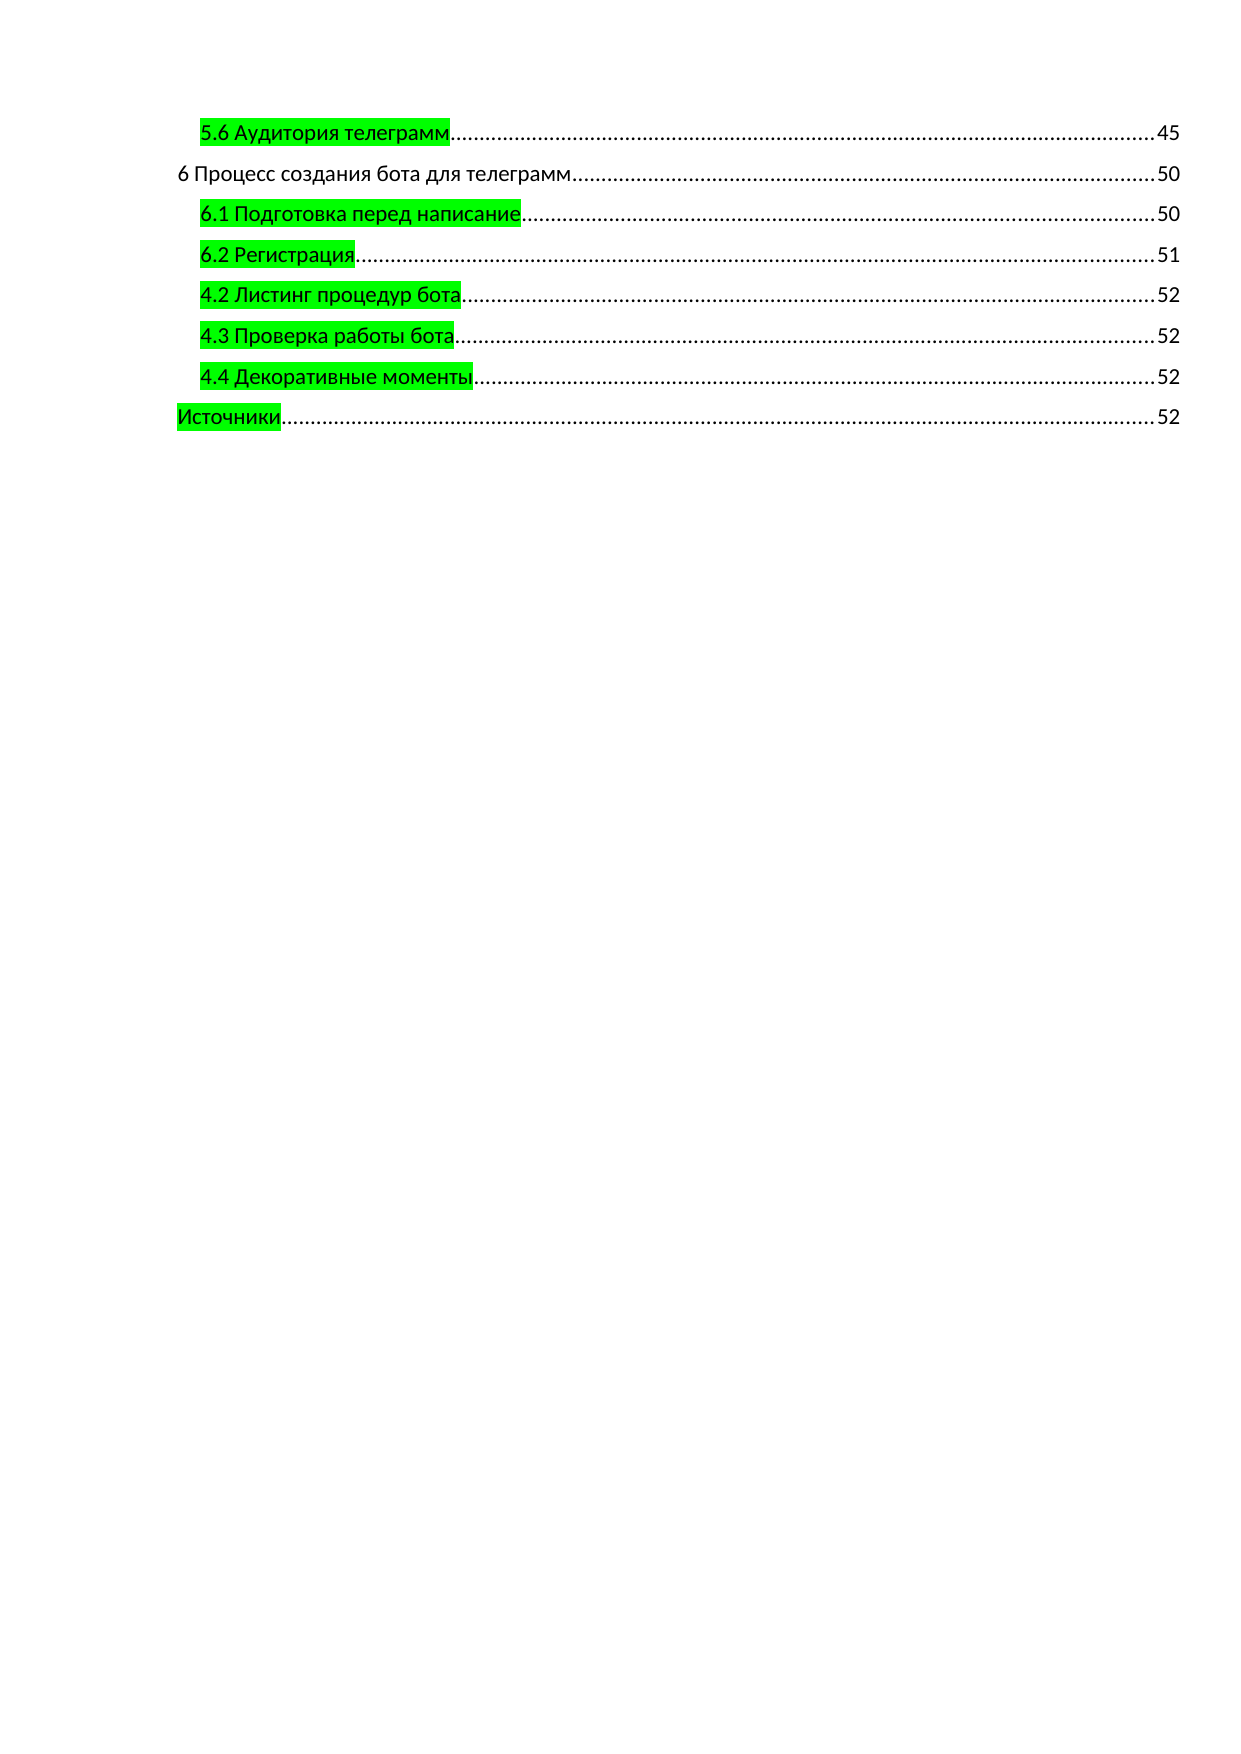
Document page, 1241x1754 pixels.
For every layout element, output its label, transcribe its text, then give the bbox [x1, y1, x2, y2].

text 6.2 Регистрация 51 [355, 240, 1181, 268]
text 6.1 Подготовка перед написание 50 [521, 199, 1181, 227]
text 4.3 Проверка работы бота 52 [454, 321, 1181, 349]
text 6 Процесс создания бота для телеграмм 50 [177, 159, 1181, 187]
text 4.2 Листинг процедур бота 52 [461, 281, 1181, 309]
text 5.6 Аудитория телеграмм 45 [450, 118, 1181, 146]
text 4.4 Декоративные моменты 52 [473, 362, 1181, 390]
text Источники 52 [177, 402, 1181, 431]
